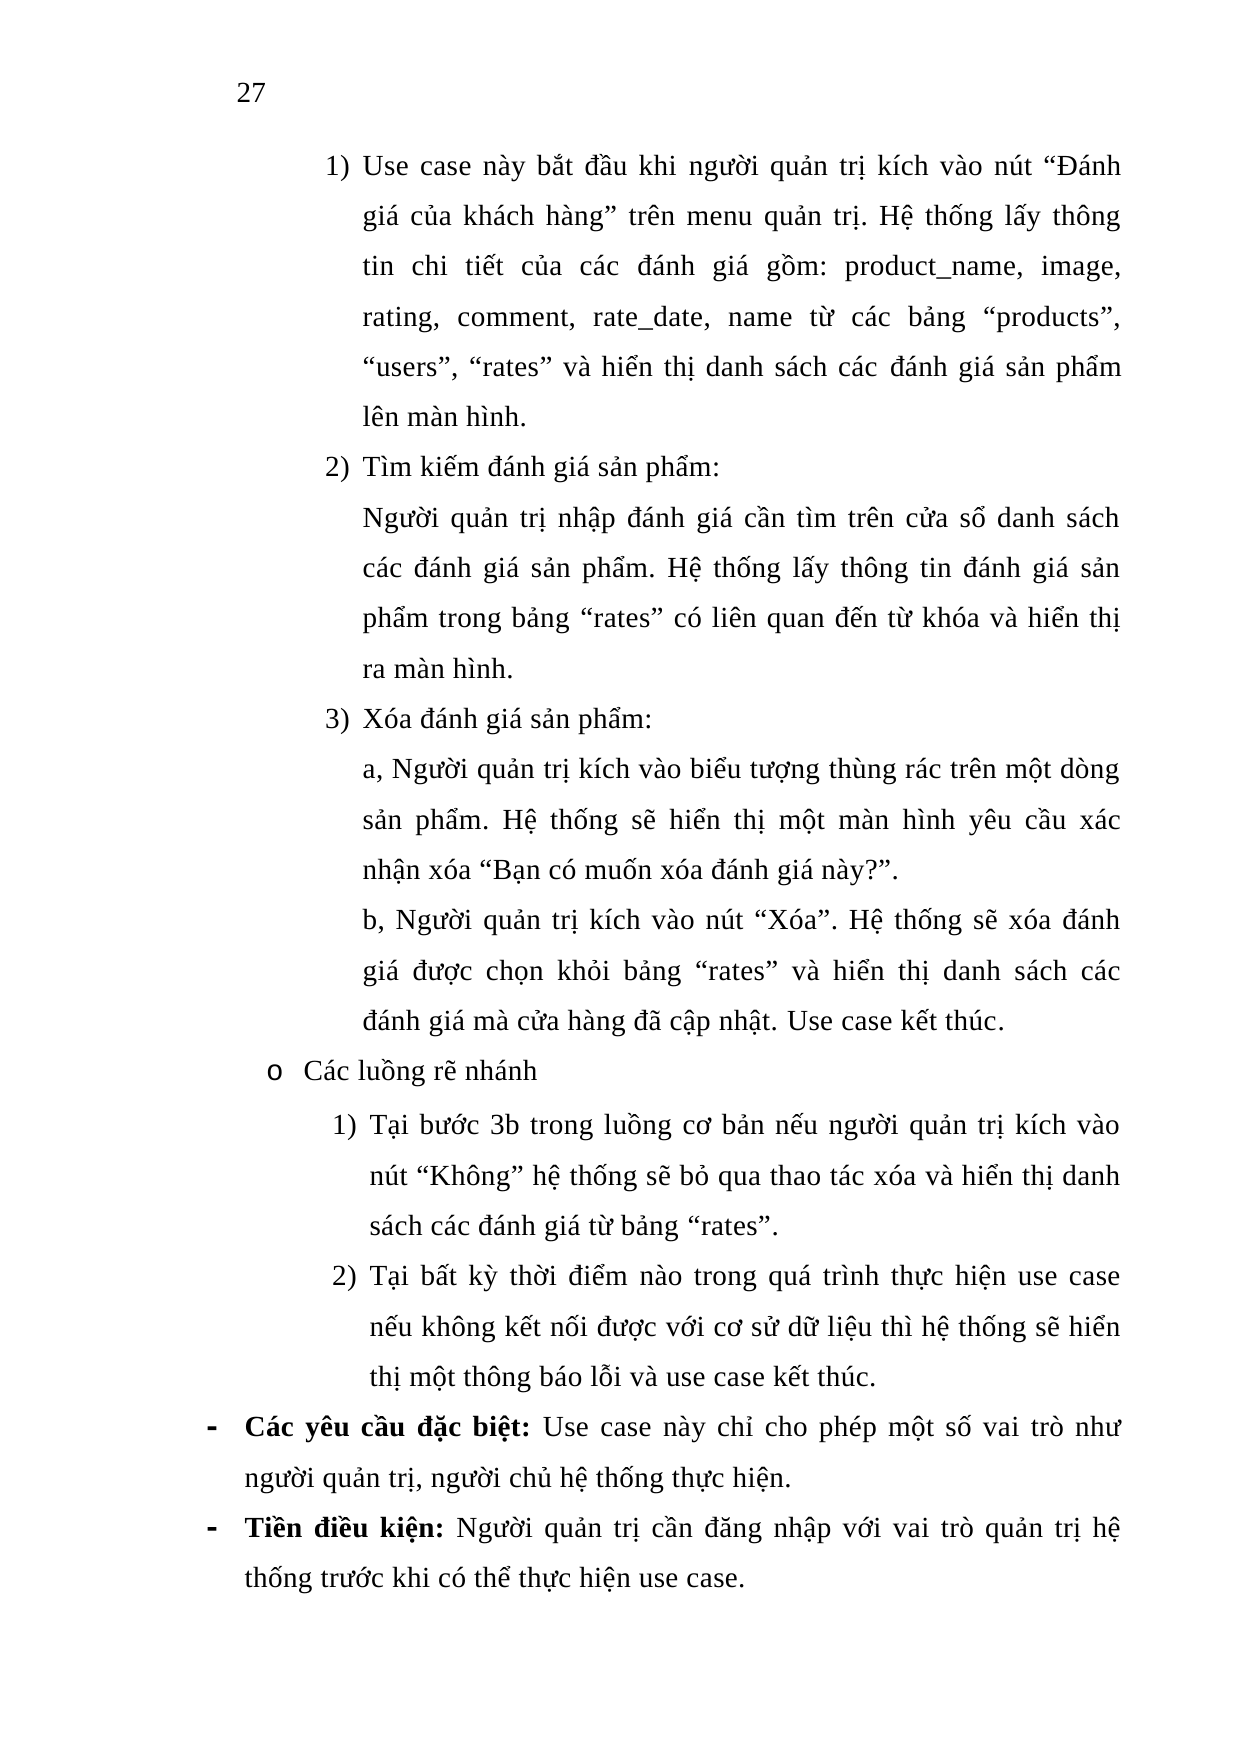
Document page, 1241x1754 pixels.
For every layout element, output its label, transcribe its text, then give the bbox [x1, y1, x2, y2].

text Người quản trị nhập đánh giá cần tìm trên cửa sổ danh sách các đánh giá sản phẩm. Hệ thống lấy thông tin đánh giá sản phẩm trong bảng “rates” có liên quan đến từ khóa và hiển thị ra màn hình. [362, 500, 1122, 684]
list Tiền điều kiện: Người quản trị cần đăng nhập với vai trò quản trị hệ thống trước khi có thể thực hiện use case. [207, 1510, 1122, 1594]
list Tại bước 3b trong luồng cơ bản nếu người quản trị kích vào nút “Không” hệ thống sẽ bỏ qua thao tác xóa và hiển thị danh sách các đánh giá từ bảng “rates”. [332, 1107, 1122, 1242]
list Tìm kiếm đánh giá sản phẩm: [325, 449, 1122, 483]
list Use case này bắt đầu khi người quản trị kích vào nút “Đánh giá của khách hàng” trên menu quản trị. Hệ thống lấy thông tin chi tiết của các đánh giá gồm: product_name, image, rating, comment, rate_date, name từ các bảng “products”, “users”, “rates” và hiển thị danh sách các đánh giá sản phẩm lên màn hình. [325, 148, 1122, 433]
list Các luồng rẽ nhánh [266, 1053, 1122, 1089]
text b, Người quản trị kích vào nút “Xóa”. Hệ thống sẽ xóa đánh giá được chọn khỏi bảng “rates” và hiển thị danh sách các đánh giá mà cửa hàng đã cập nhật. Use case kết thúc. [362, 902, 1122, 1037]
list Tại bất kỳ thời điểm nào trong quá trình thực hiện use case nếu không kết nối được với cơ sử dữ liệu thì hệ thống sẽ hiển thị một thông báo lỗi và use case kết thúc. [332, 1258, 1122, 1392]
list Xóa đánh giá sản phẩm: [325, 701, 1122, 735]
list a, Người quản trị kích vào biểu tượng thùng rác trên một dòng sản phẩm. Hệ thống sẽ hiển thị một màn hình yêu cầu xác nhận xóa “Bạn có muốn xóa đánh giá này?”. [362, 751, 1122, 886]
list Các yêu cầu đặc biệt: Use case này chỉ cho phép một số vai trò như người quản trị, người chủ hệ thống thực hiện. [207, 1409, 1122, 1493]
